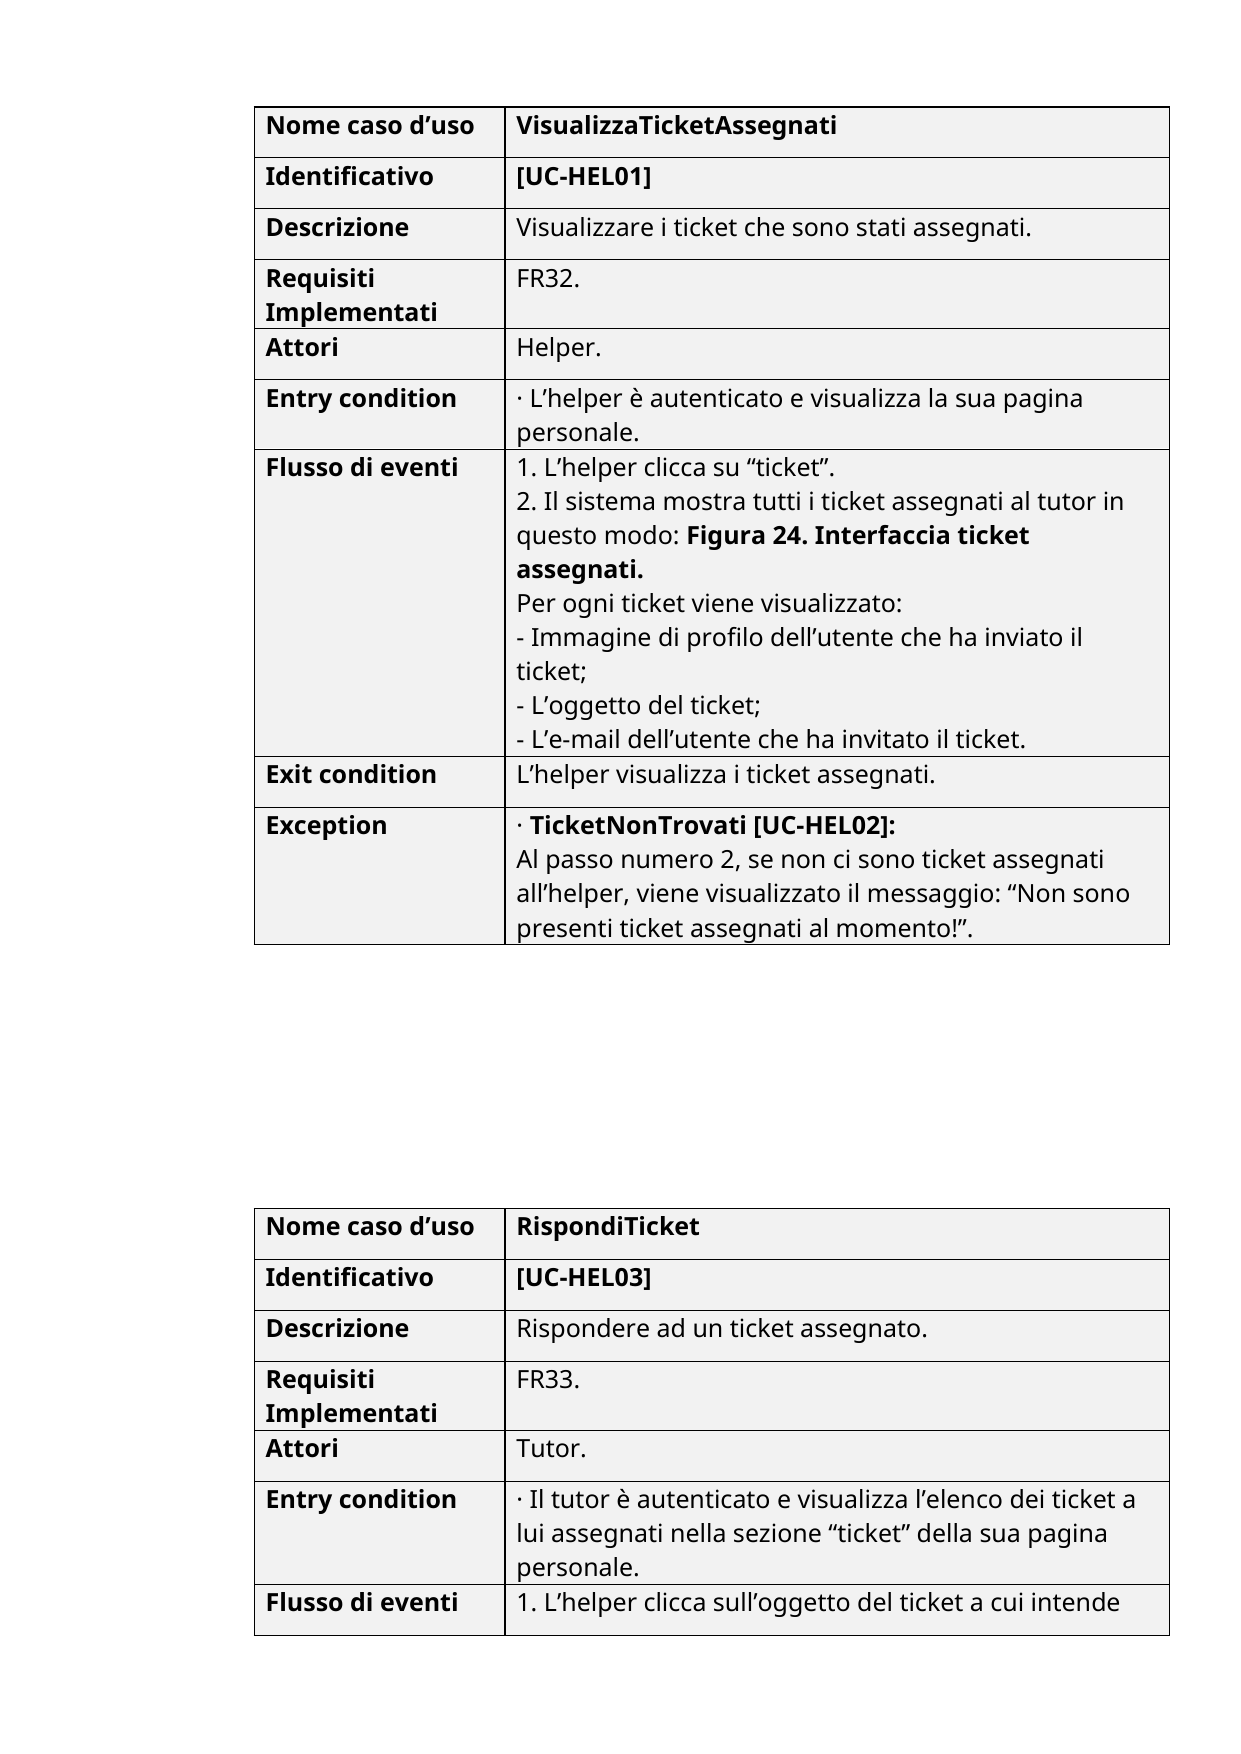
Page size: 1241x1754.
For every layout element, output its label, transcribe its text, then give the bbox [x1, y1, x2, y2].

table_cell · L’helper è autenticato e visualizza la sua pagina personale. [506, 380, 1169, 448]
table_cell Exit condition [255, 757, 504, 807]
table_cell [506, 1585, 1169, 1635]
table_cell Attori [255, 1431, 504, 1481]
table_cell Identificativo [255, 158, 504, 208]
table_cell · Il tutor è autenticato e visualizza l’elenco dei ticket a lui assegnati nella sezione “ticket” della sua pagina personale. [506, 1482, 1169, 1584]
table_cell L’helper visualizza i ticket assegnati. [506, 757, 1169, 807]
table_header Nome caso d’uso [255, 1209, 504, 1259]
table_cell Helper. [506, 329, 1169, 379]
table_cell Entry condition [255, 1482, 504, 1584]
table_cell · TicketNonTrovati [UC-HEL02]: Al passo numero 2, se non ci sono ticket assegnati all’helper, viene visualizzato il messaggio: “Non sono presenti ticket assegnati al momento!”. [506, 808, 1169, 944]
table_cell Descrizione [255, 1311, 504, 1361]
table_cell [UC-HEL03] [506, 1260, 1169, 1310]
table_cell 1. L’helper clicca su “ticket”. 2. Il sistema mostra tutti i ticket assegnati al tutor in questo modo: Figura 24. Interfaccia ticket assegnati. Per ogni ticket viene visualizzato: - Immagine di profilo dell’utente che ha inviato il ticket; - L’oggetto del ticket; - L’e-mail dell’utente che ha invitato il ticket. [506, 450, 1169, 756]
table_cell Flusso di eventi [255, 1585, 504, 1635]
table_cell FR33. [506, 1362, 1169, 1430]
table_cell [UC-HEL01] [506, 158, 1169, 208]
table_header Nome caso d’uso [255, 108, 504, 157]
table_header VisualizzaTicketAssegnati [506, 108, 1169, 157]
table_cell Identificativo [255, 1260, 504, 1310]
table_cell Exception [255, 808, 504, 944]
table_cell Descrizione [255, 209, 504, 259]
table_cell Requisiti Implementati [255, 1362, 504, 1430]
table_cell Entry condition [255, 380, 504, 448]
table_cell Requisiti Implementati [255, 260, 504, 328]
table_cell FR32. [506, 260, 1169, 328]
table_cell Visualizzare i ticket che sono stati assegnati. [506, 209, 1169, 259]
table_header RispondiTicket [506, 1209, 1169, 1259]
table_cell Tutor. [506, 1431, 1169, 1481]
table_cell Attori [255, 329, 504, 379]
table_cell Flusso di eventi [255, 450, 504, 756]
table_cell Rispondere ad un ticket assegnato. [506, 1311, 1169, 1361]
